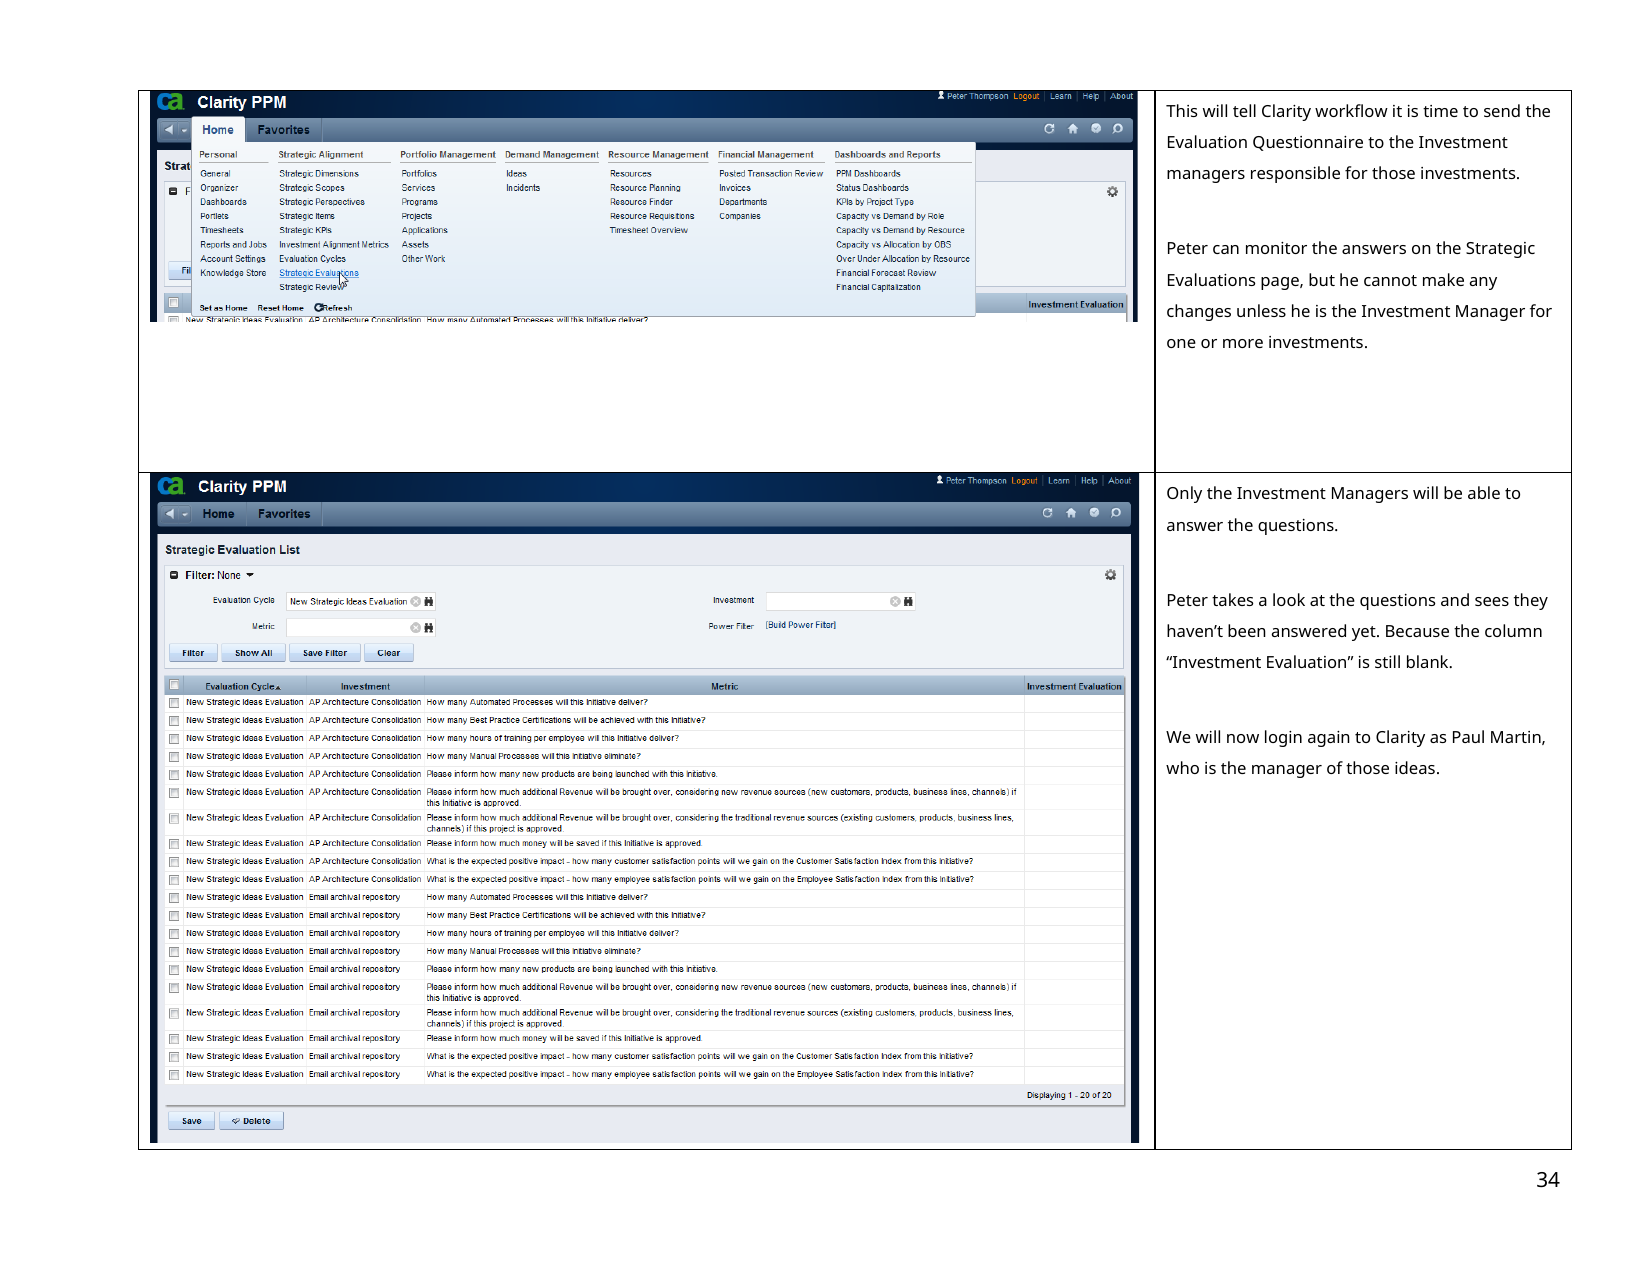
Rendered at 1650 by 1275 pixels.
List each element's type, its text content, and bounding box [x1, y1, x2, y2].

table_cell [139, 473, 1154, 1149]
table_cell [139, 91, 1154, 472]
picture [150, 91, 1138, 322]
table_cell This will tell Clarity workflow it is time to send the Evaluation Questionnaire to the Investment managers responsible for those investments. Peter can monitor the answers on the Strategic Evaluations page, but he cannot make any changes unless he is the Investment Manager for one or more investments. [1156, 91, 1571, 472]
picture [150, 473, 1140, 1143]
table_cell Only the Investment Managers will be able to answer the questions. Peter takes a look at the questions and sees they haven’t been answered yet. Because the column “Investment Evaluation” is still blank. We will now login again to Clarity as Paul Martin, who is the manager of those ideas. [1156, 473, 1571, 1149]
